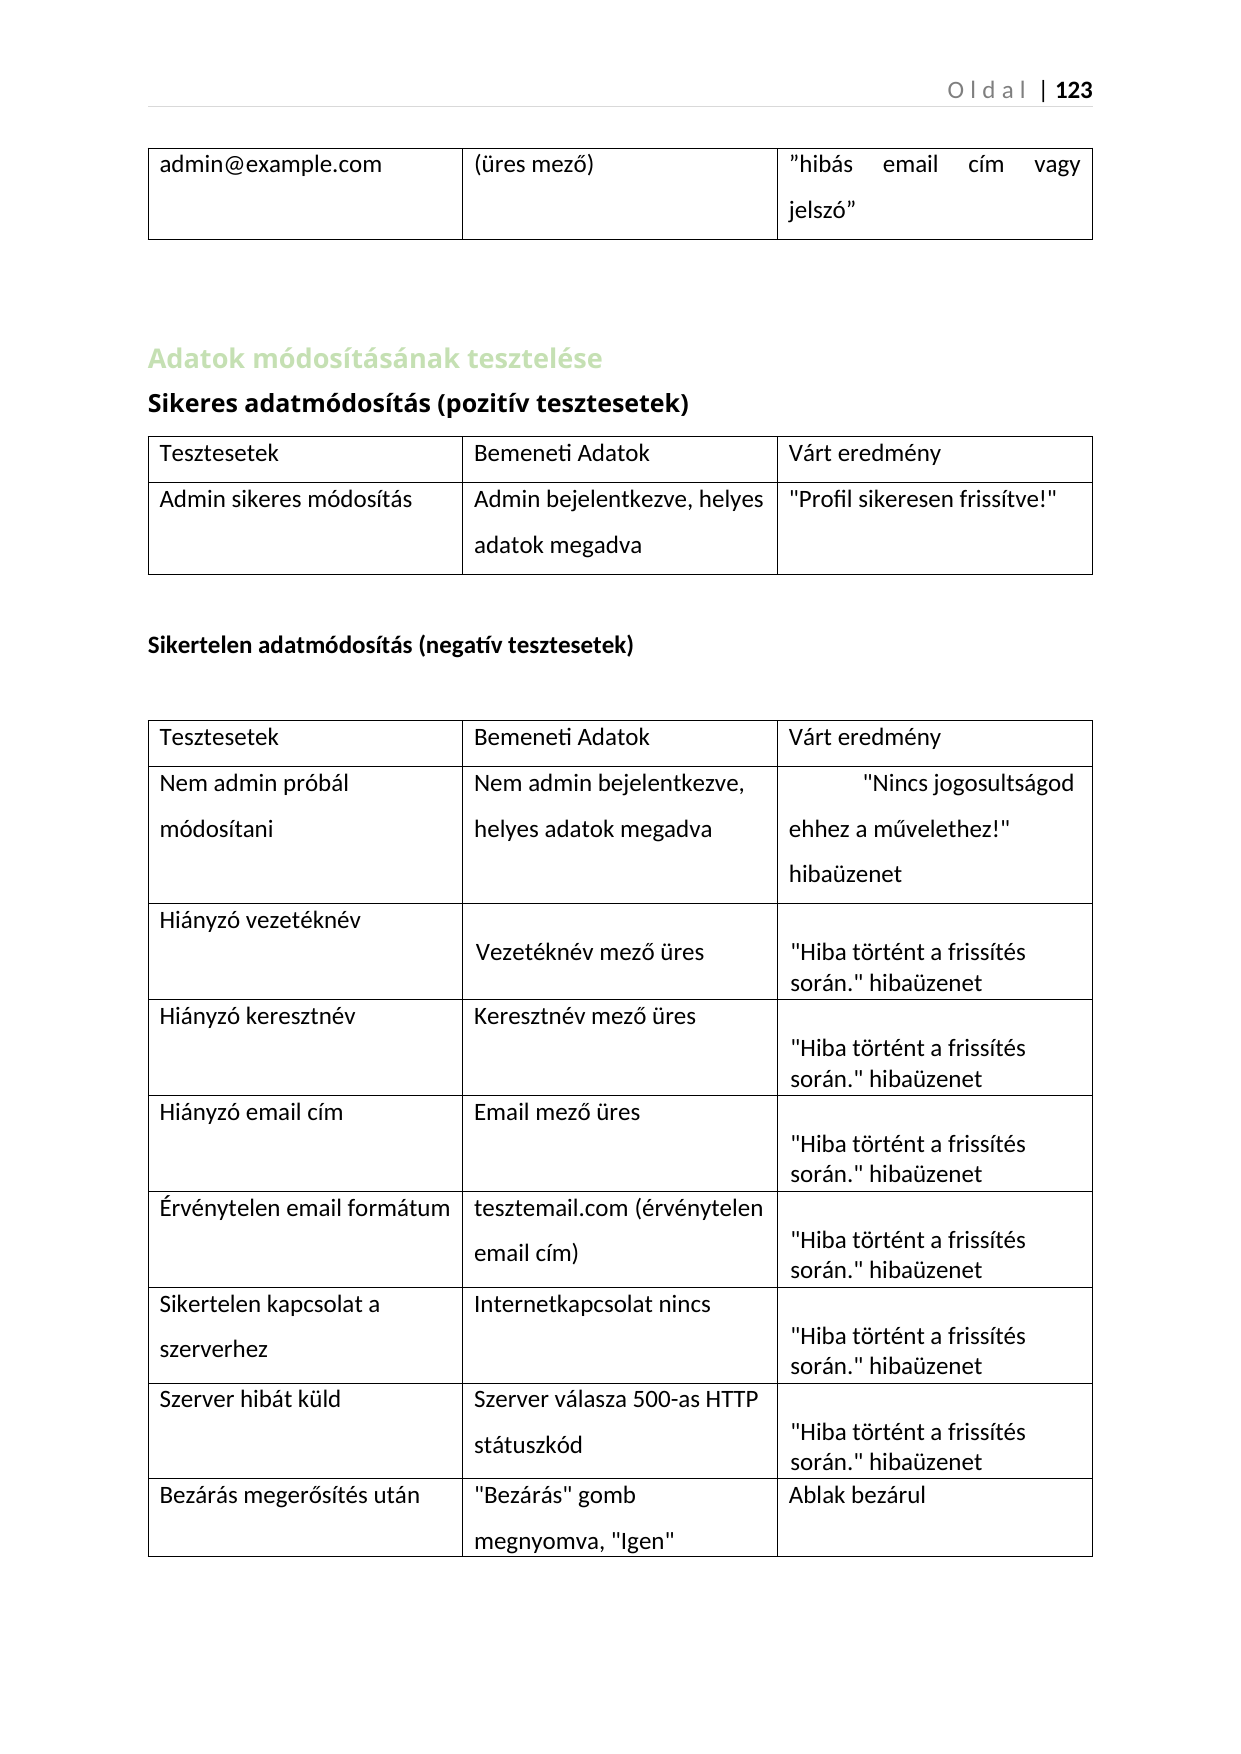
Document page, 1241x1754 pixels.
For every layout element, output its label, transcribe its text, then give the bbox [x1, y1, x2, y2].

table_cell [463, 904, 777, 999]
table_cell Érvénytelen email formátum [149, 1192, 462, 1287]
table_cell Admin sikeres módosítás [149, 483, 462, 574]
table_cell [778, 1000, 1092, 1095]
table_cell Admin bejelentkezve, helyes adatok megadva [463, 483, 777, 574]
table_cell Hiányzó vezetéknév [149, 904, 462, 999]
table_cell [149, 1479, 462, 1556]
table_cell Ablak bezárul [778, 1479, 1092, 1556]
table_cell (üres mező) [463, 149, 777, 239]
table_cell [778, 1096, 1092, 1191]
table_cell Nem admin próbál módosítani [149, 767, 462, 903]
table_header Várt eredmény [778, 437, 1092, 482]
table_header Várt eredmény [778, 721, 1092, 766]
table_cell "Nincs jogosultságod ehhez a művelethez!" hibaüzenet [778, 767, 1092, 903]
table_cell Internetkapcsolat nincs [463, 1288, 777, 1382]
subtitle Sikeres adatmódosítás (pozitív tesztesetek) [148, 385, 1093, 419]
table_cell Hiányzó email cím [149, 1096, 462, 1191]
subtitle Sikertelen adatmódosítás (negatív tesztesetek) [148, 629, 1093, 659]
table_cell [463, 1479, 777, 1556]
table_header Bemeneti Adatok [463, 437, 777, 482]
table_cell tesztemail.com (érvénytelen email cím) [463, 1192, 777, 1287]
table_cell Hiányzó keresztnév [149, 1000, 462, 1095]
table_header Bemeneti Adatok [463, 721, 777, 766]
table_cell Szerver válasza 500-as HTTP státuszkód [463, 1384, 777, 1478]
table_header Tesztesetek [149, 721, 462, 766]
table_cell [778, 904, 1092, 999]
table_cell [778, 1288, 1092, 1382]
table_cell Keresztnév mező üres [463, 1000, 777, 1095]
table_cell [778, 1384, 1092, 1478]
table_cell Szerver hibát küld [149, 1384, 462, 1478]
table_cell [778, 149, 1092, 239]
table_cell Sikertelen kapcsolat a szerverhez [149, 1288, 462, 1382]
table_cell "Profil sikeresen frissítve!" [778, 483, 1092, 574]
table_cell admin@example.com [149, 149, 462, 239]
table_cell [778, 1192, 1092, 1287]
subtitle Adatok módosításának tesztelése [148, 340, 1093, 377]
table_cell Email mező üres [463, 1096, 777, 1191]
table_cell Nem admin bejelentkezve, helyes adatok megadva [463, 767, 777, 903]
table_header Tesztesetek [149, 437, 462, 482]
